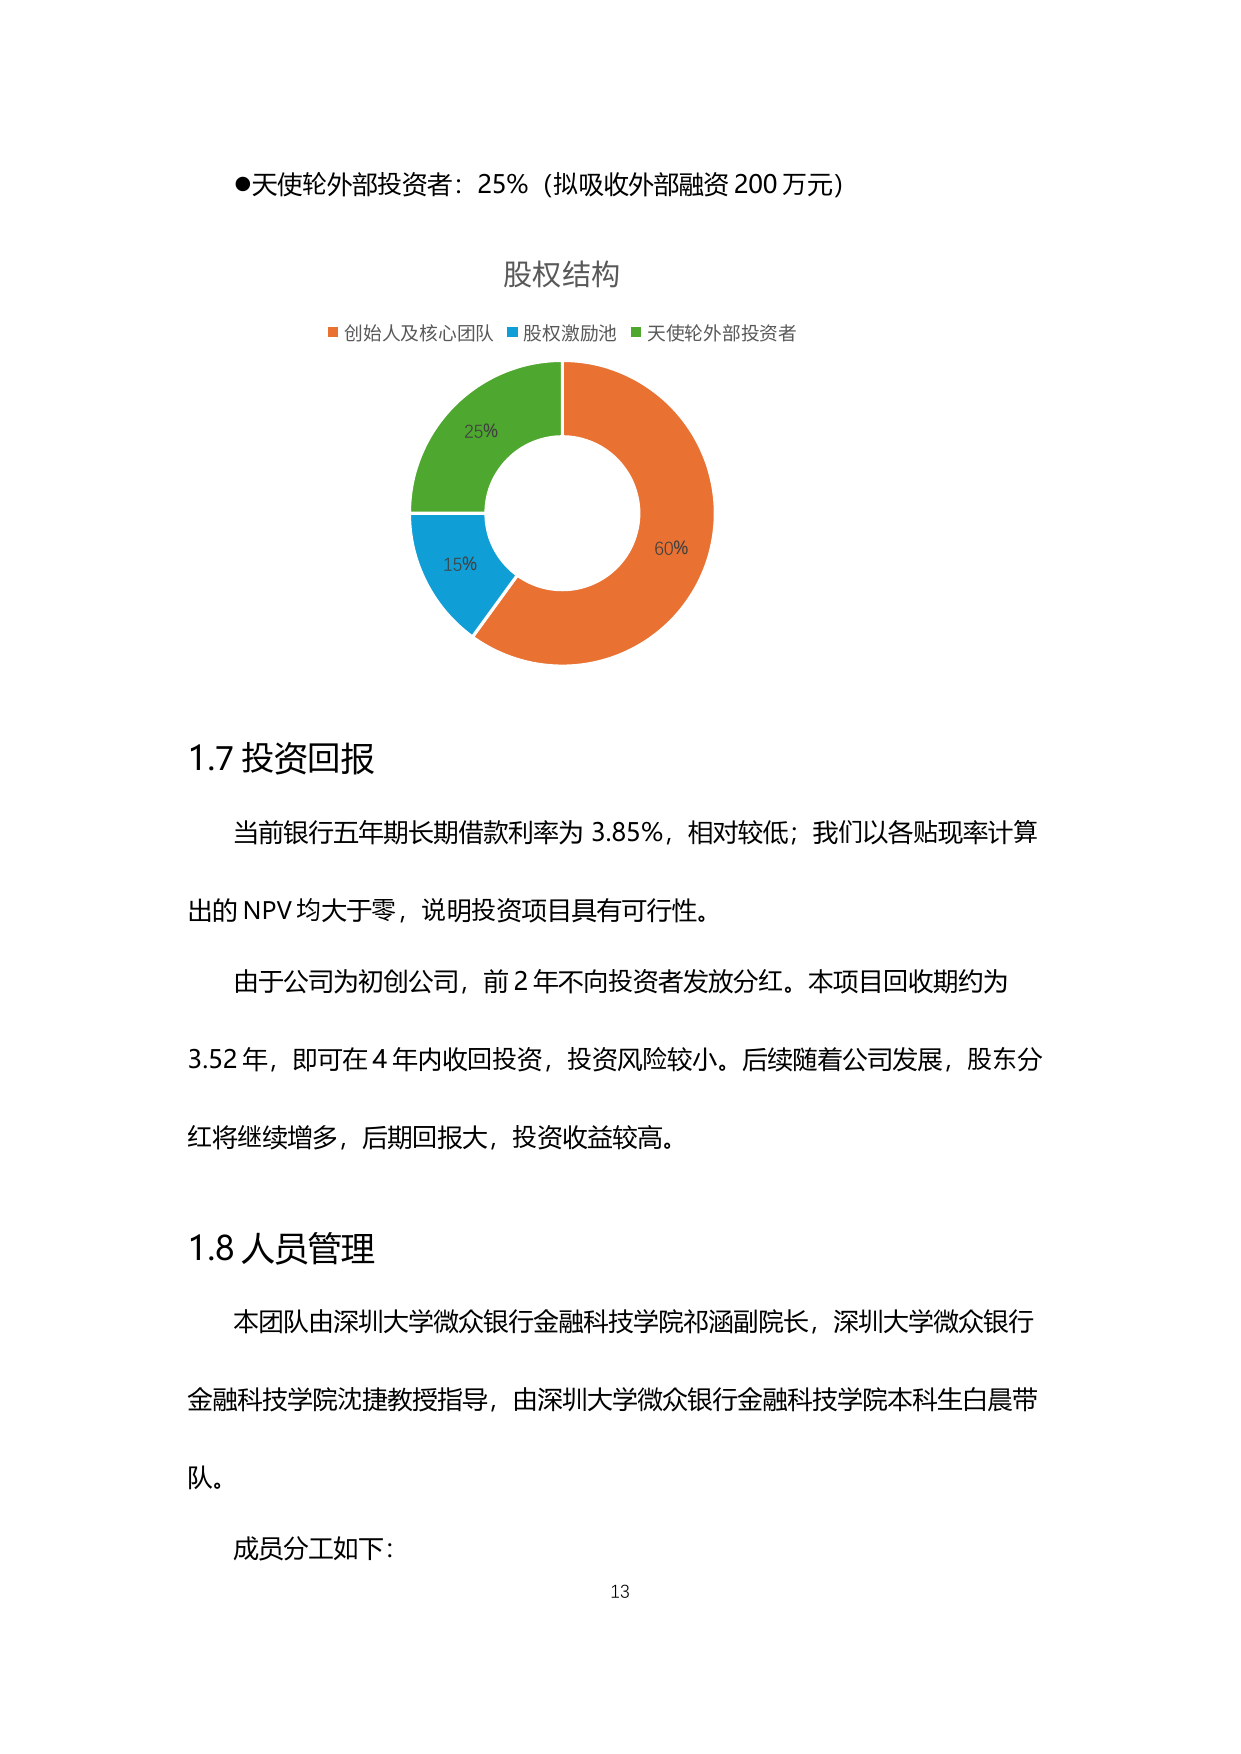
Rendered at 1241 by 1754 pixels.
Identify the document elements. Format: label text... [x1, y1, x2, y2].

text 当前银行五年期长期借款利率为 3.85%，相对较低；我们以各贴现率计算出的NPV均大于零，说明投资项目具有可行性。 [187, 799, 1053, 942]
text 本团队由深圳大学微众银行金融科技学院祁涵副院长，深圳大学微众银行金融科技学院沈捷教授指导，由深圳大学微众银行金融科技学院本科生白晨带队。 [187, 1288, 1053, 1509]
text 1.8人员管理 [187, 1214, 1053, 1279]
text 天使轮外部投资者：25%（拟吸收外部融资200万元） [187, 151, 1053, 216]
text 成员分工如下： [187, 1515, 1053, 1580]
text 1.7投资回报 [187, 725, 1053, 790]
text 由于公司为初创公司，前2年不向投资者发放分红。本项目回收期约为3.52年，即可在4年内收回投资，投资风险较小。后续随着公司发展，股东分红将继续增多，后期回报大，投资收益较高。 [187, 948, 1053, 1169]
